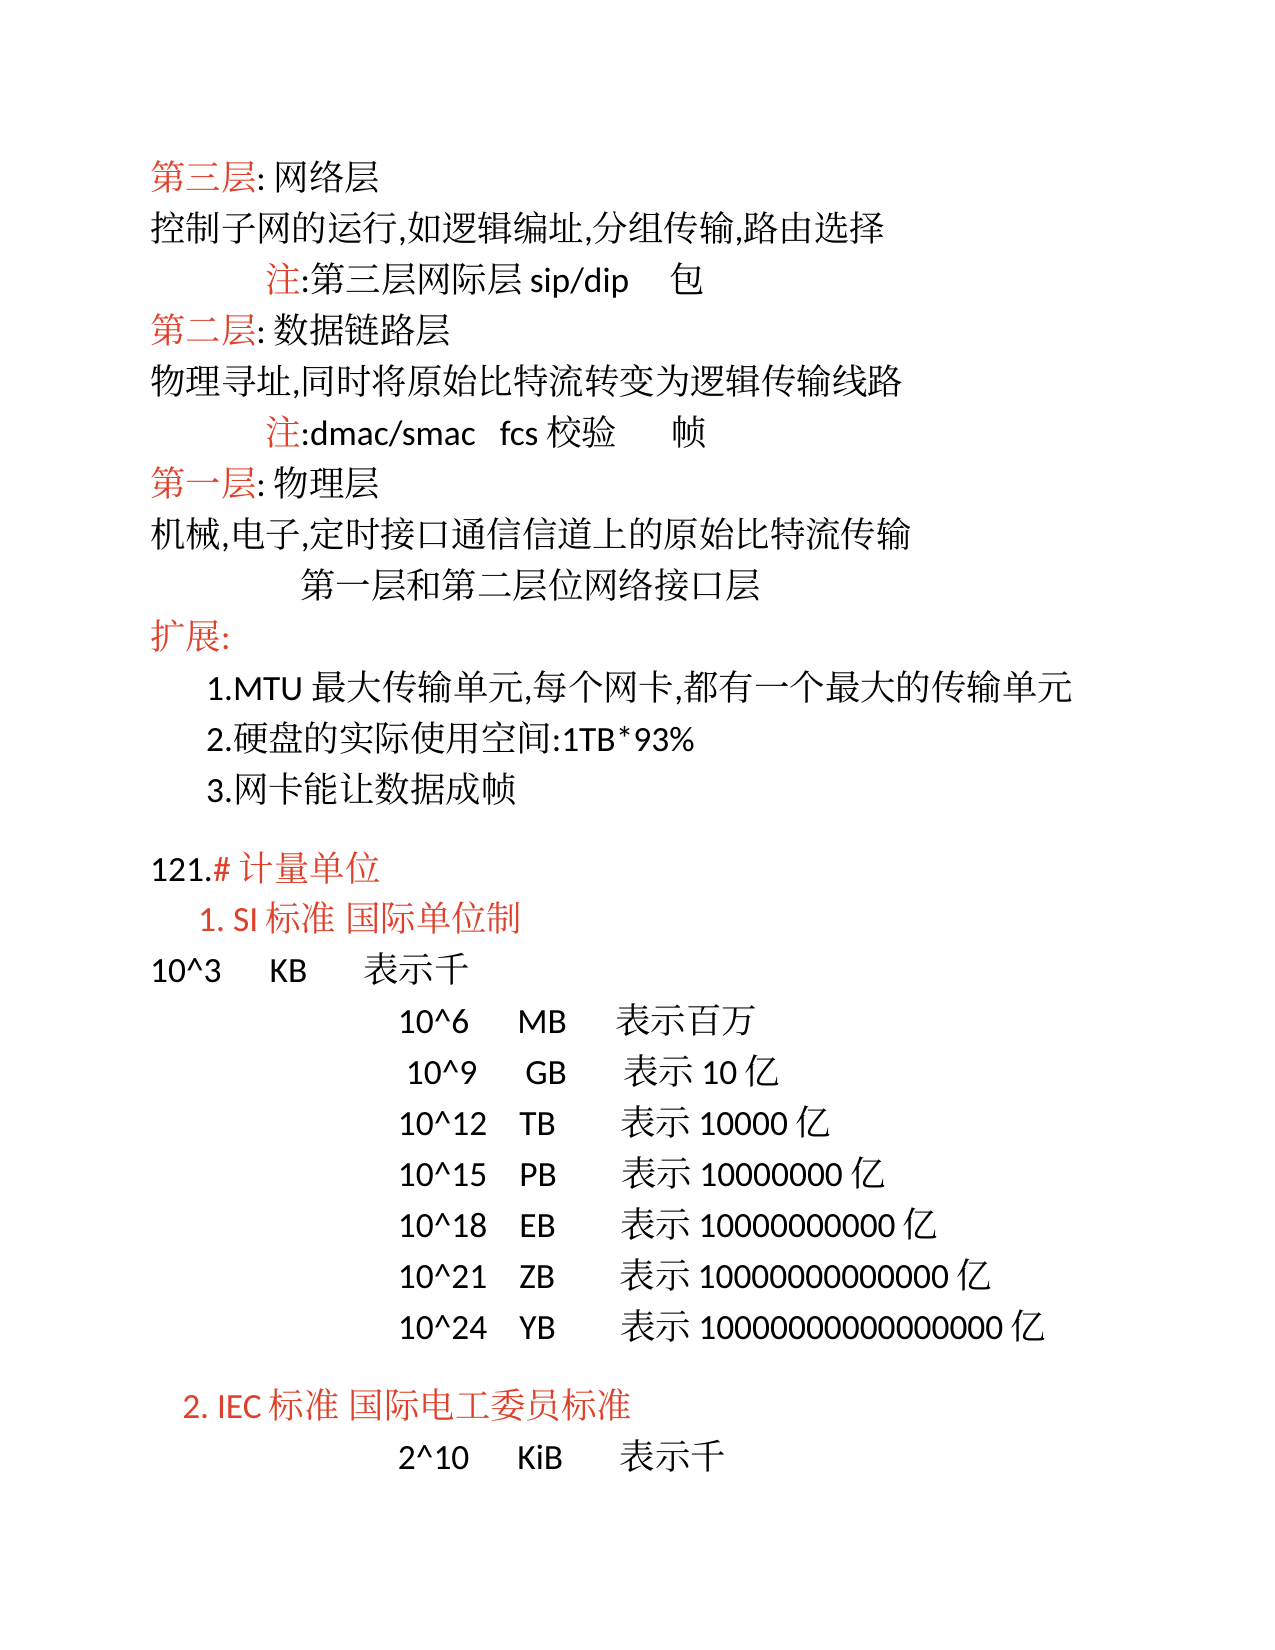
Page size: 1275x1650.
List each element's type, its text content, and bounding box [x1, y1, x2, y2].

text 注:dmac/smac fcs校验 帧 [150, 405, 1125, 456]
text 2.硬盘的实际使用空间:1TB*93% [150, 710, 1125, 761]
text 1.MTU 最大传输单元,每个网卡,都有一个最大的传输单元 [150, 659, 1125, 710]
text 注:第三层网际层sip/dip 包 [150, 252, 1125, 303]
text 扩展: [150, 608, 1125, 659]
text 10^21 ZB 表示10000000000000亿 [150, 1248, 1125, 1299]
text 1. SI标准 国际单位制 [150, 891, 1125, 942]
text 10^12 TB 表示10000亿 [150, 1095, 1125, 1146]
text 3.网卡能让数据成帧 [150, 761, 1125, 812]
text 第三层: 网络层 [150, 150, 1125, 201]
text 10^3 KB 表示千 [150, 942, 1125, 993]
text 121.# 计量单位 [150, 840, 1125, 891]
text 10^15 PB 表示10000000亿 [150, 1146, 1125, 1197]
text 10^9 GB 表示10亿 [150, 1044, 1125, 1095]
text 10^24 YB 表示10000000000000000亿 [150, 1299, 1125, 1349]
text 10^6 MB 表示百万 [150, 993, 1125, 1044]
text 第一层和第二层位网络接口层 [150, 557, 1125, 608]
text 第二层: 数据链路层 [150, 303, 1125, 354]
text 2^10 KiB 表示千 [150, 1428, 1125, 1479]
text 第一层: 物理层 [150, 456, 1125, 507]
text 10^18 EB 表示10000000000亿 [150, 1197, 1125, 1248]
text 物理寻址,同时将原始比特流转变为逻辑传输线路 [150, 354, 1125, 405]
text 控制子网的运行,如逻辑编址,分组传输,路由选择 [150, 201, 1125, 252]
text 机械,电子,定时接口通信信道上的原始比特流传输 [150, 507, 1125, 557]
text 2. IEC标准 国际电工委员标准 [150, 1378, 1125, 1428]
